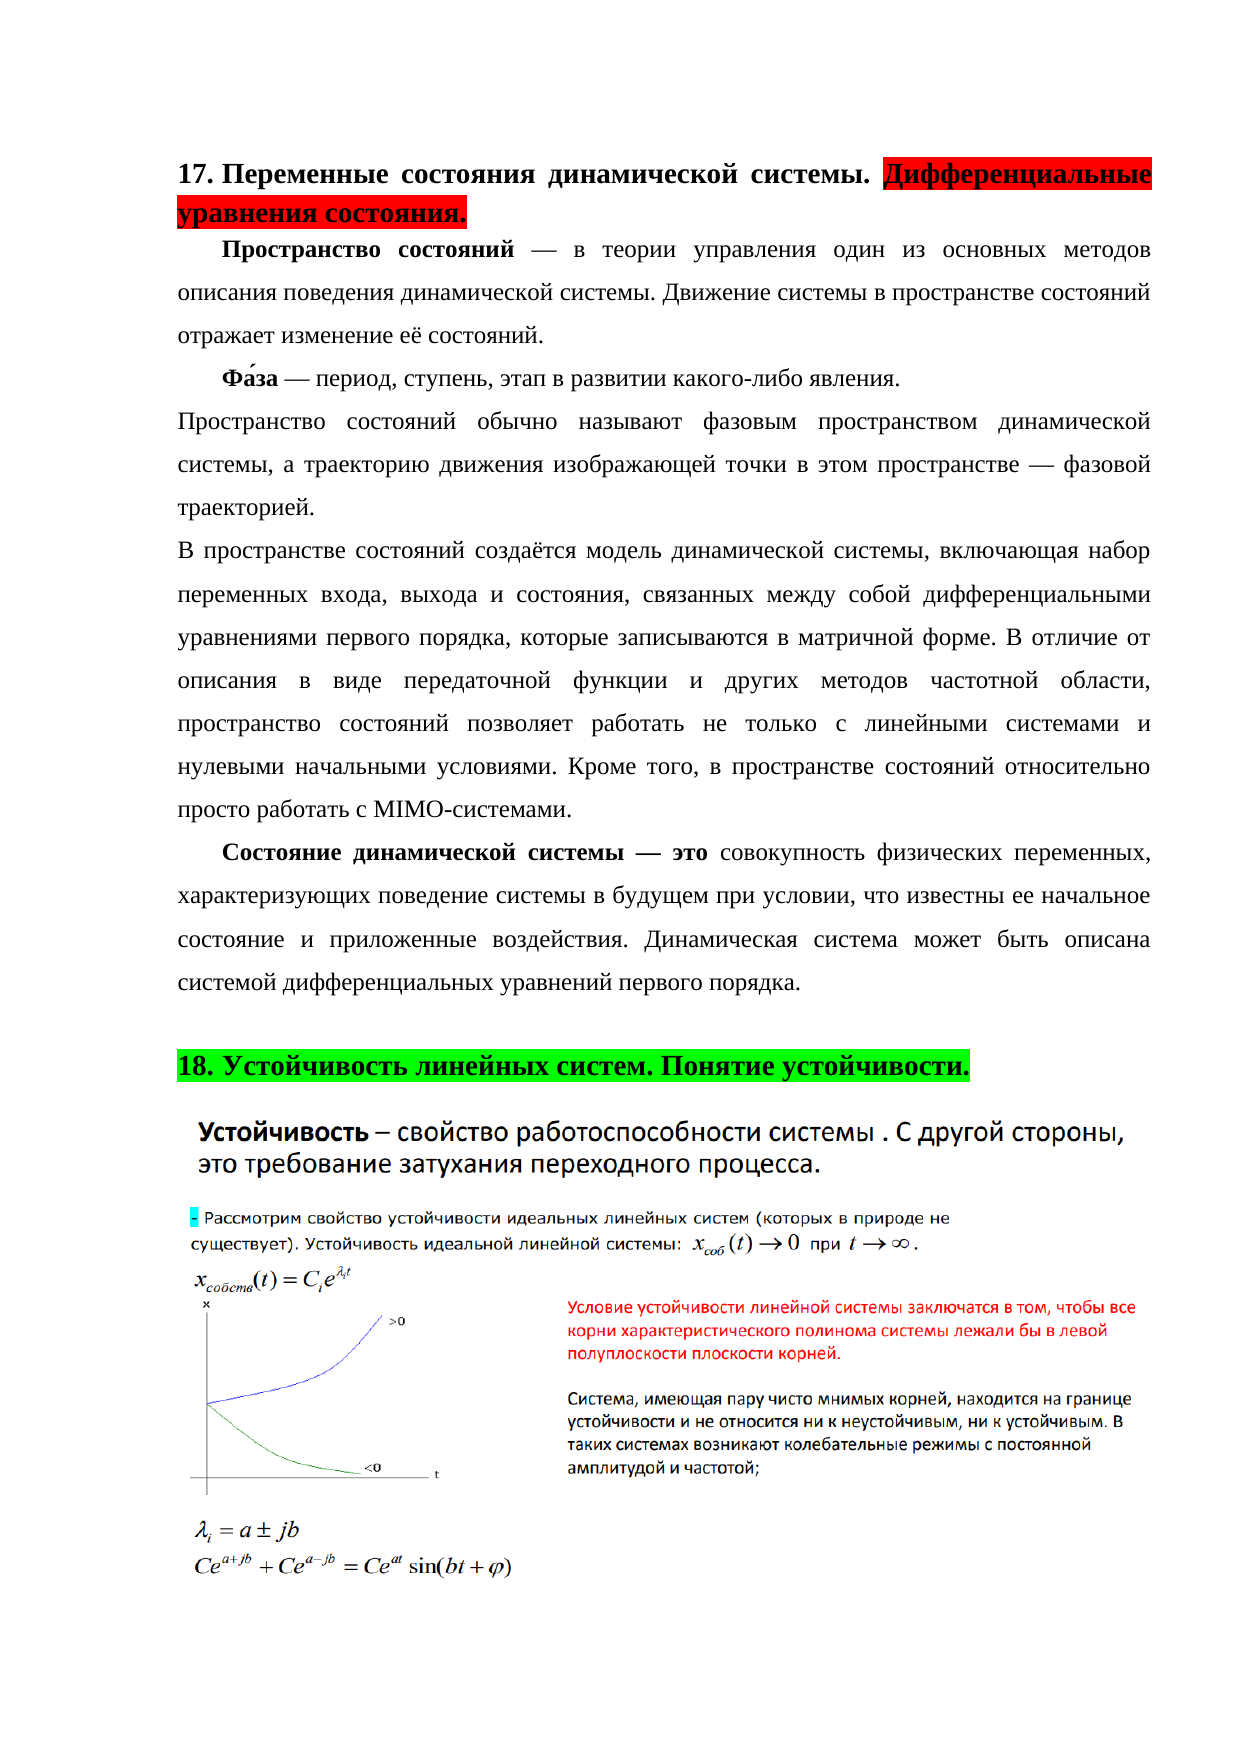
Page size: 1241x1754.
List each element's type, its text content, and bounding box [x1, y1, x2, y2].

text Пространство состояний обычно называют фазовым пространством динамической системы, а траекторию движения изображающей точки в этом пространстве — фазовой траекторией. [177, 406, 1152, 521]
list Переменные состояния динамической системы. Дифференциальные уравнения состояния. [177, 157, 1152, 229]
text Фа́за — период, ступень, этап в развитии какого-либо явления. [177, 363, 1152, 392]
text Пространство состояний — в теории управления один из основных методов описания поведения динамической системы. Движение системы в пространстве состояний отражает изменение её состояний. [177, 234, 1152, 349]
text Состояние динамической системы — это совокупность физических переменных, характеризующих поведение системы в будущем при условии, что известны ее начальное состояние и приложенные воздействия. Динамическая система может быть описана системой дифференциальных уравнений первого порядка. [177, 837, 1152, 996]
text В пространстве состояний создаётся модель динамической системы, включающая набор переменных входа, выхода и состояния, связанных между собой дифференциальными уравнениями первого порядка, которые записываются в матричной форме. В отличие от описания в виде передаточной функции и других методов частотной области, пространство состояний позволяет работать не только с линейными системами и нулевыми начальными условиями. Кроме того, в пространстве состояний относительно просто работать с MIMO-системами. [177, 536, 1152, 823]
list Устойчивость линейных систем. Понятие устойчивости. [177, 1048, 1152, 1082]
picture [177, 1087, 1152, 1581]
